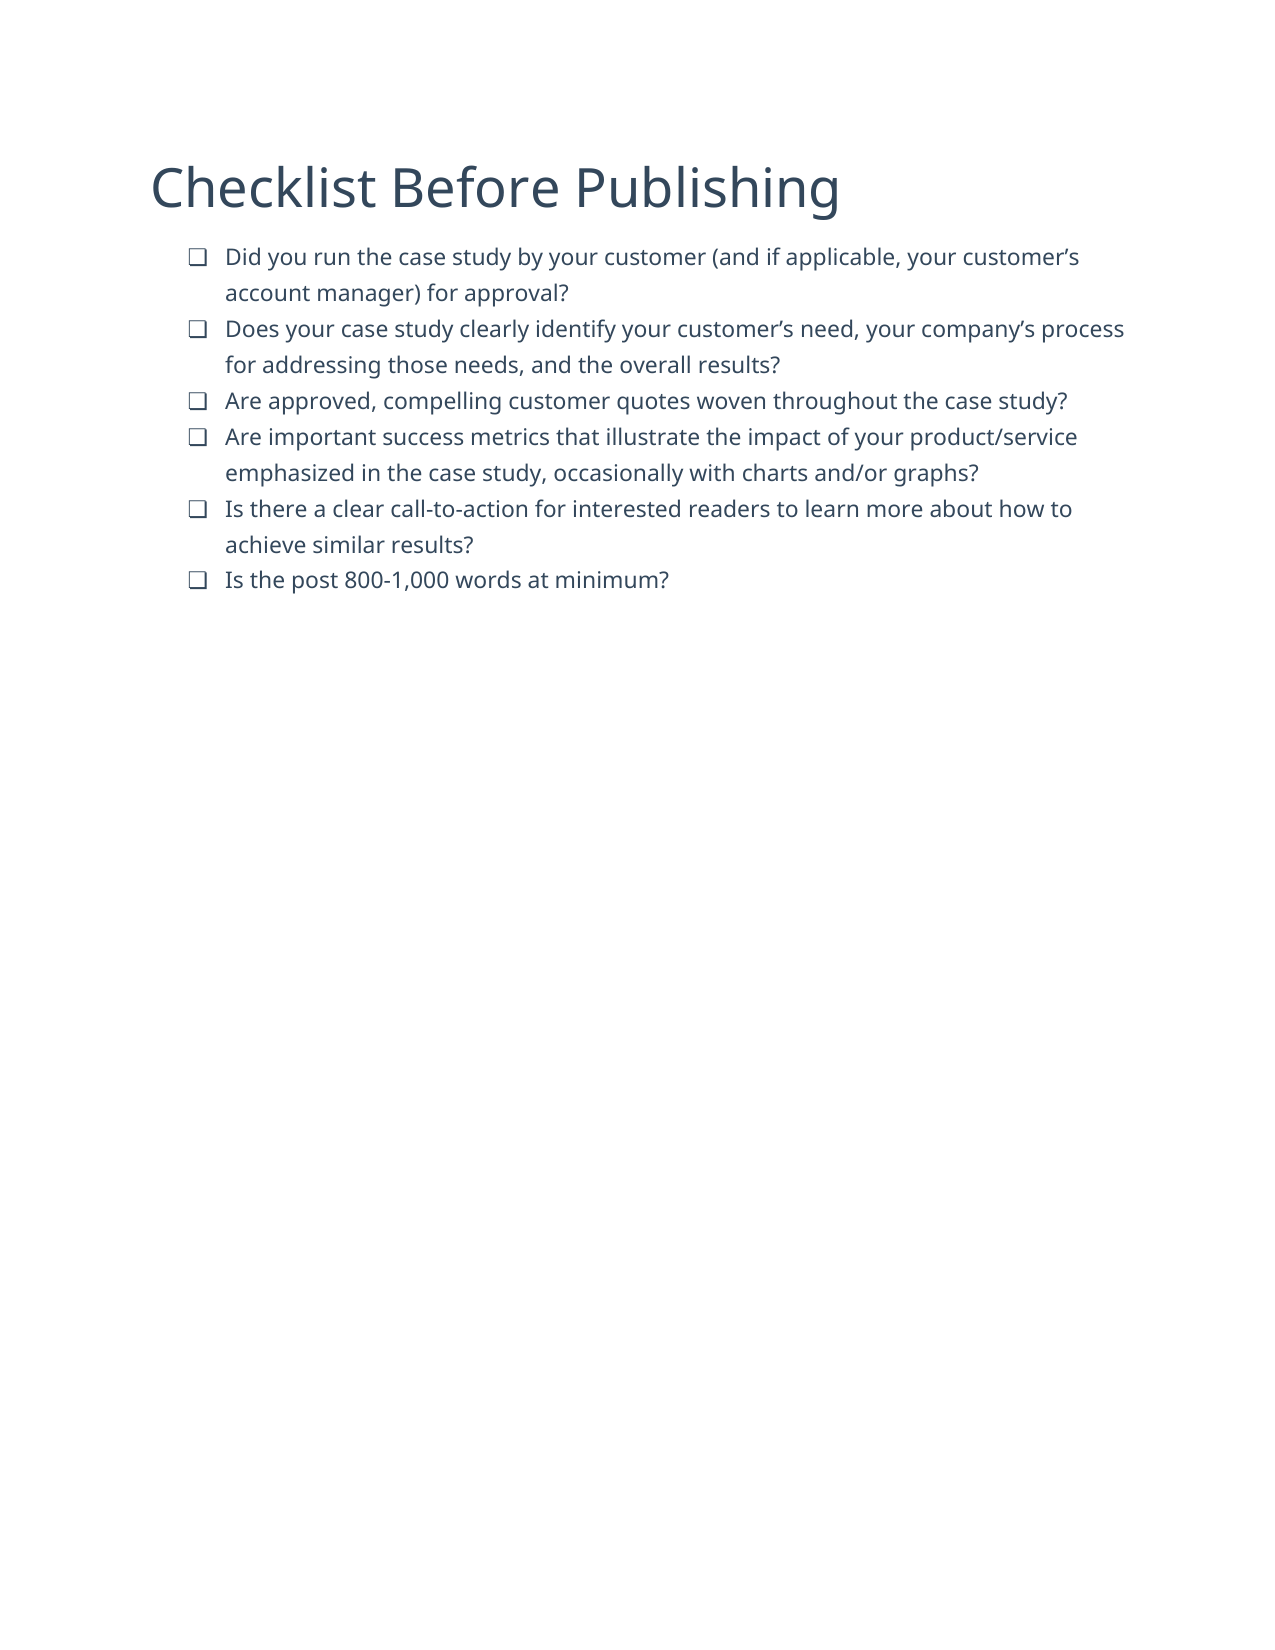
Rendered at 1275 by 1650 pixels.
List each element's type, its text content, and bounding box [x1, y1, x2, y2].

list Does your case study clearly identify your customer’s need, your company’s process for addressing those needs, and the overall results? [187, 313, 1125, 380]
list Are approved, compelling customer quotes woven throughout the case study? [187, 385, 1125, 416]
list Did you run the case study by your customer (and if applicable, your customer’s account manager) for approval? [187, 241, 1125, 308]
list Is there a clear call-to-action for interested readers to learn more about how to achieve similar results? [187, 493, 1125, 560]
list Is the post 800-1,000 words at minimum? [187, 564, 1125, 596]
title Checklist Before Publishing [150, 150, 1125, 224]
list Are important success metrics that illustrate the impact of your product/service emphasized in the case study, occasionally with charts and/or graphs? [187, 421, 1125, 488]
